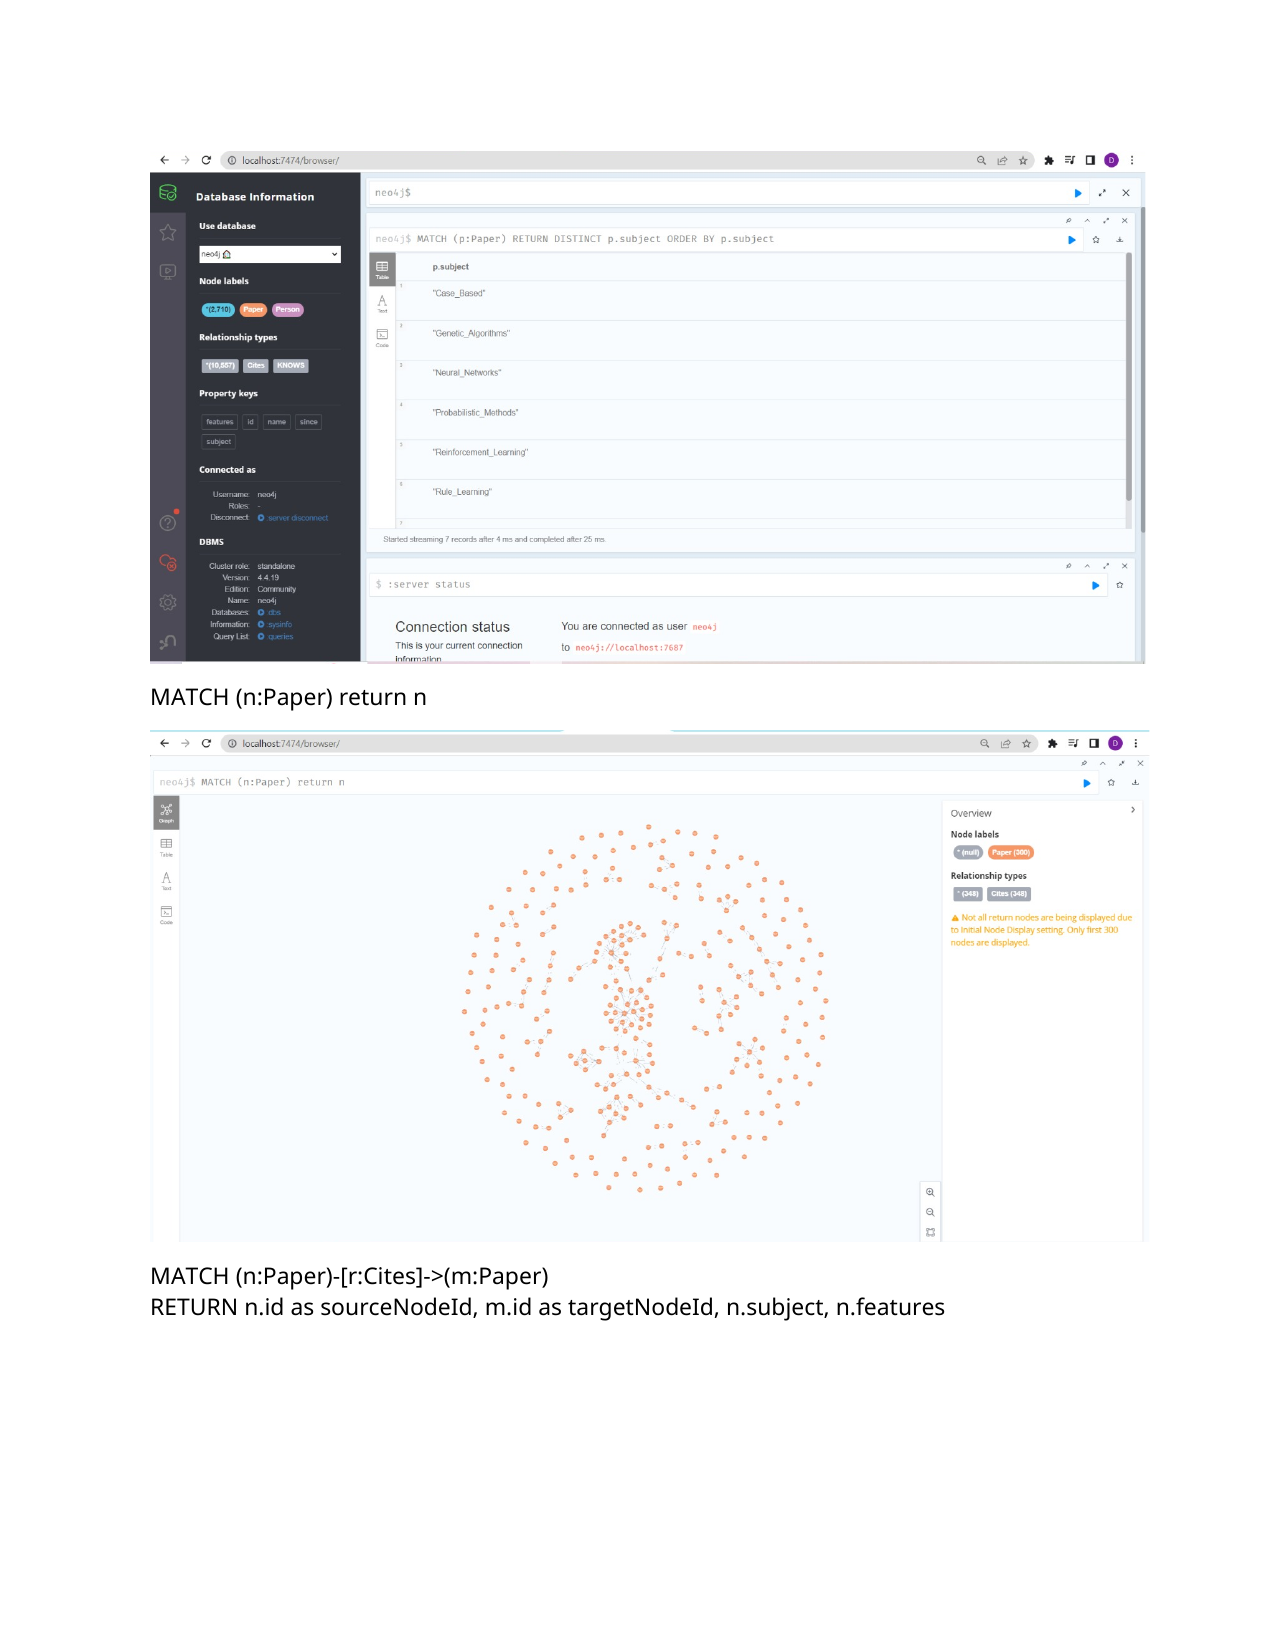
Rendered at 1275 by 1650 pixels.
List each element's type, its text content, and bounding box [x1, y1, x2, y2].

text MATCH (n:Paper)-[r:Cites]->(m:Paper) [150, 1259, 1125, 1291]
text RETURN n.id as sourceNodeId, m.id as targetNodeId, n.subject, n.features [150, 1291, 1125, 1322]
picture [150, 150, 1146, 664]
text MATCH (n:Paper) return n [150, 681, 1125, 712]
picture [150, 730, 1150, 1242]
